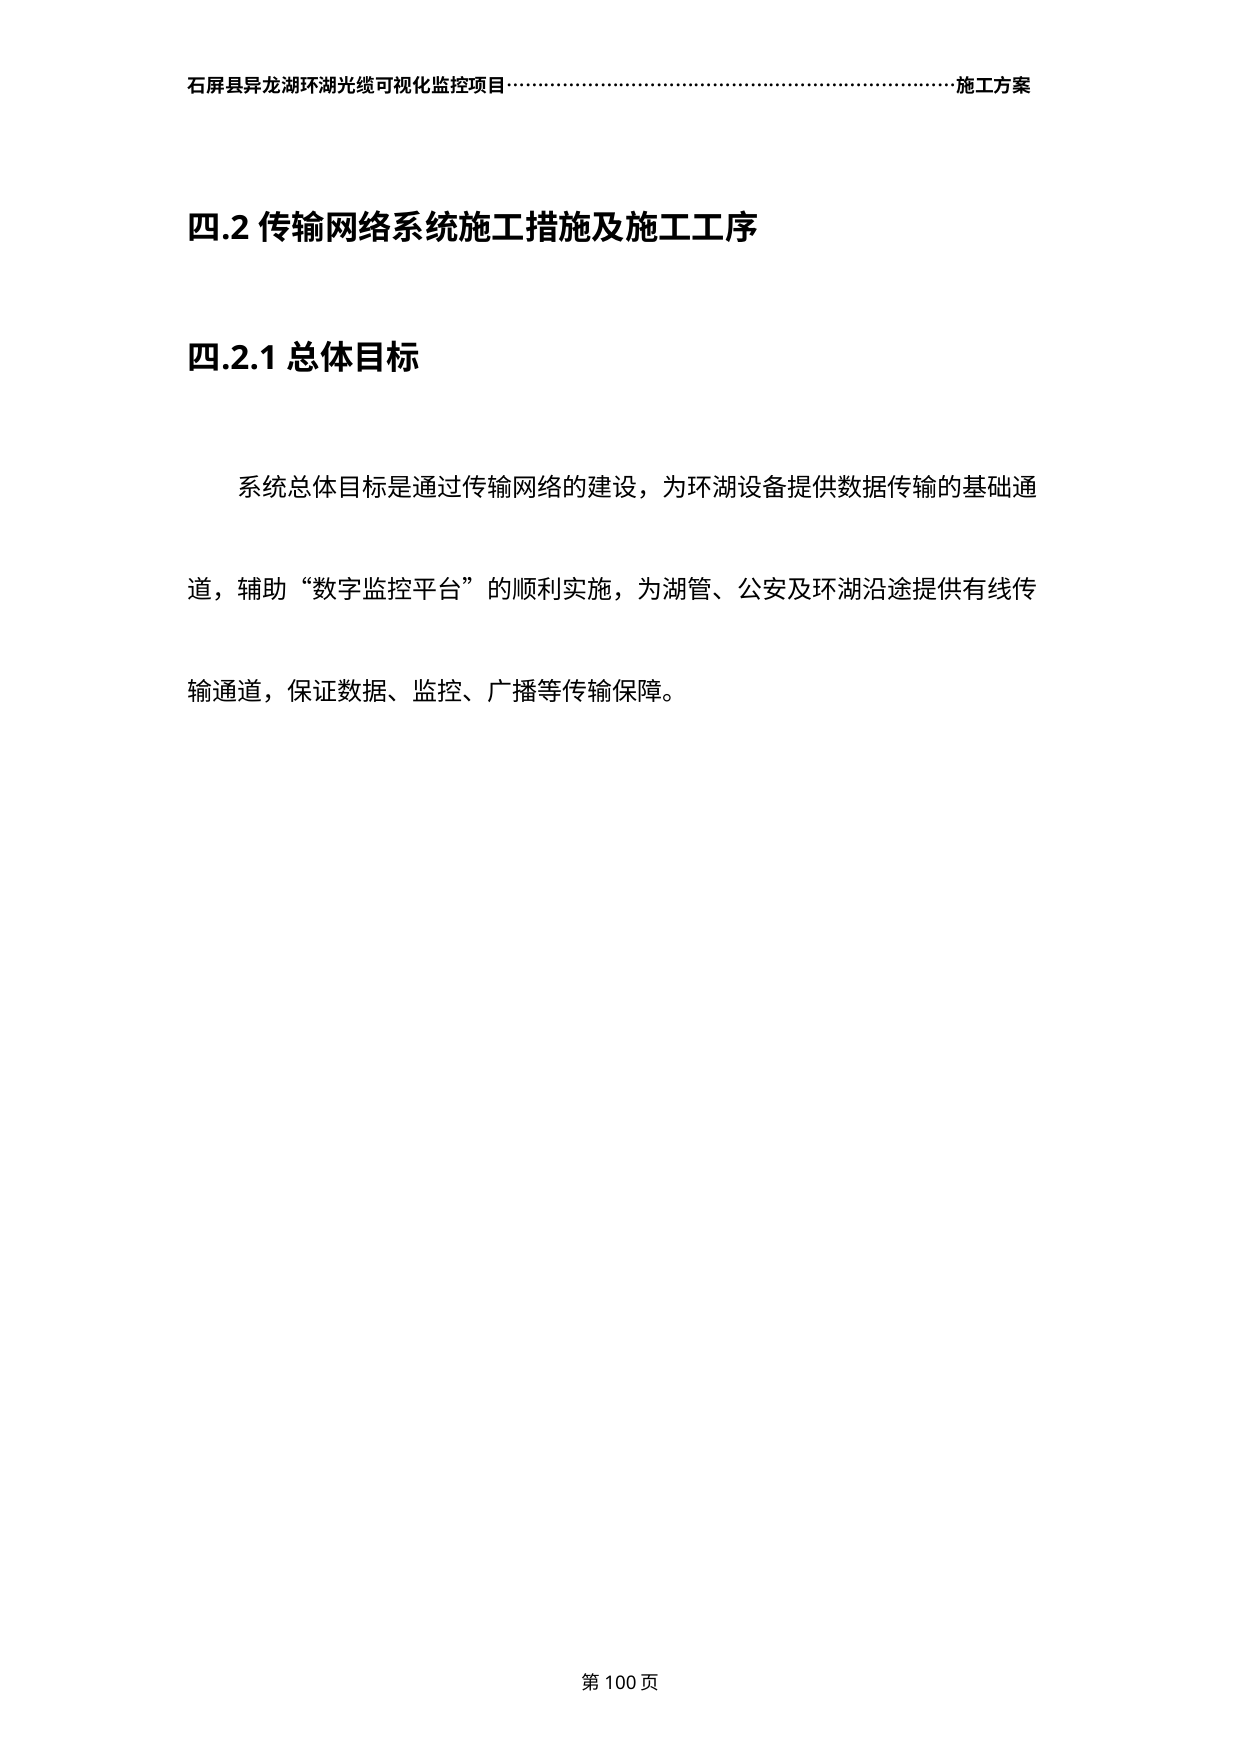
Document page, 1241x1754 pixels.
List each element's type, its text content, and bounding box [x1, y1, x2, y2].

subtitle 总体目标 [187, 321, 1053, 389]
subtitle 传输网络系统施工措施及施工工序 [187, 191, 1053, 259]
text 系统总体目标是通过传输网络的建设，为环湖设备提供数据传输的基础通道，辅助“数字监控平台”的顺利实施，为湖管、公安及环湖沿途提供有线传输通道，保证数据、监控、广播等传输保障。 [187, 452, 1053, 723]
